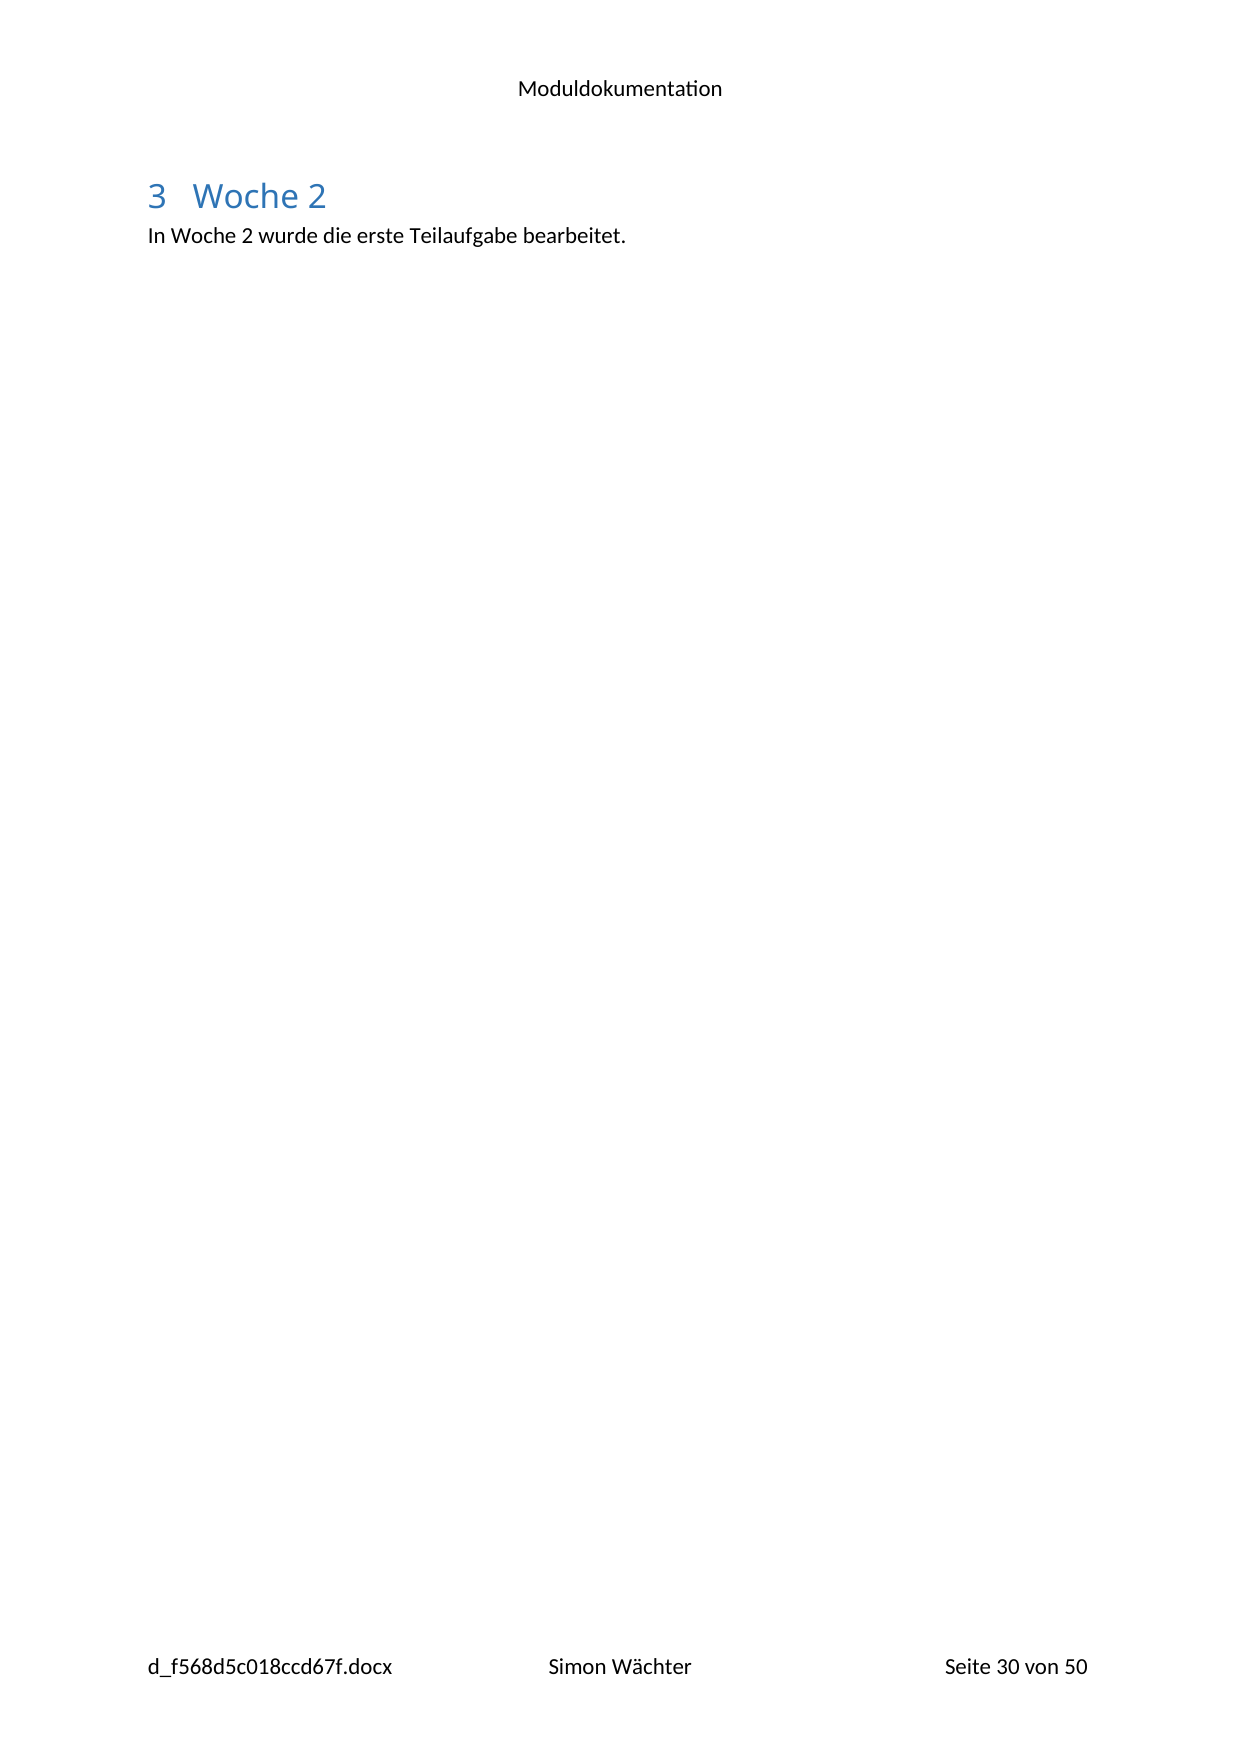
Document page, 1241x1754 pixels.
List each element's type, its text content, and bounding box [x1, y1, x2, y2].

text In Woche 2 wurde die erste Teilaufgabe bearbeitet. [148, 222, 1093, 249]
subtitle Woche 2 [148, 173, 1093, 218]
